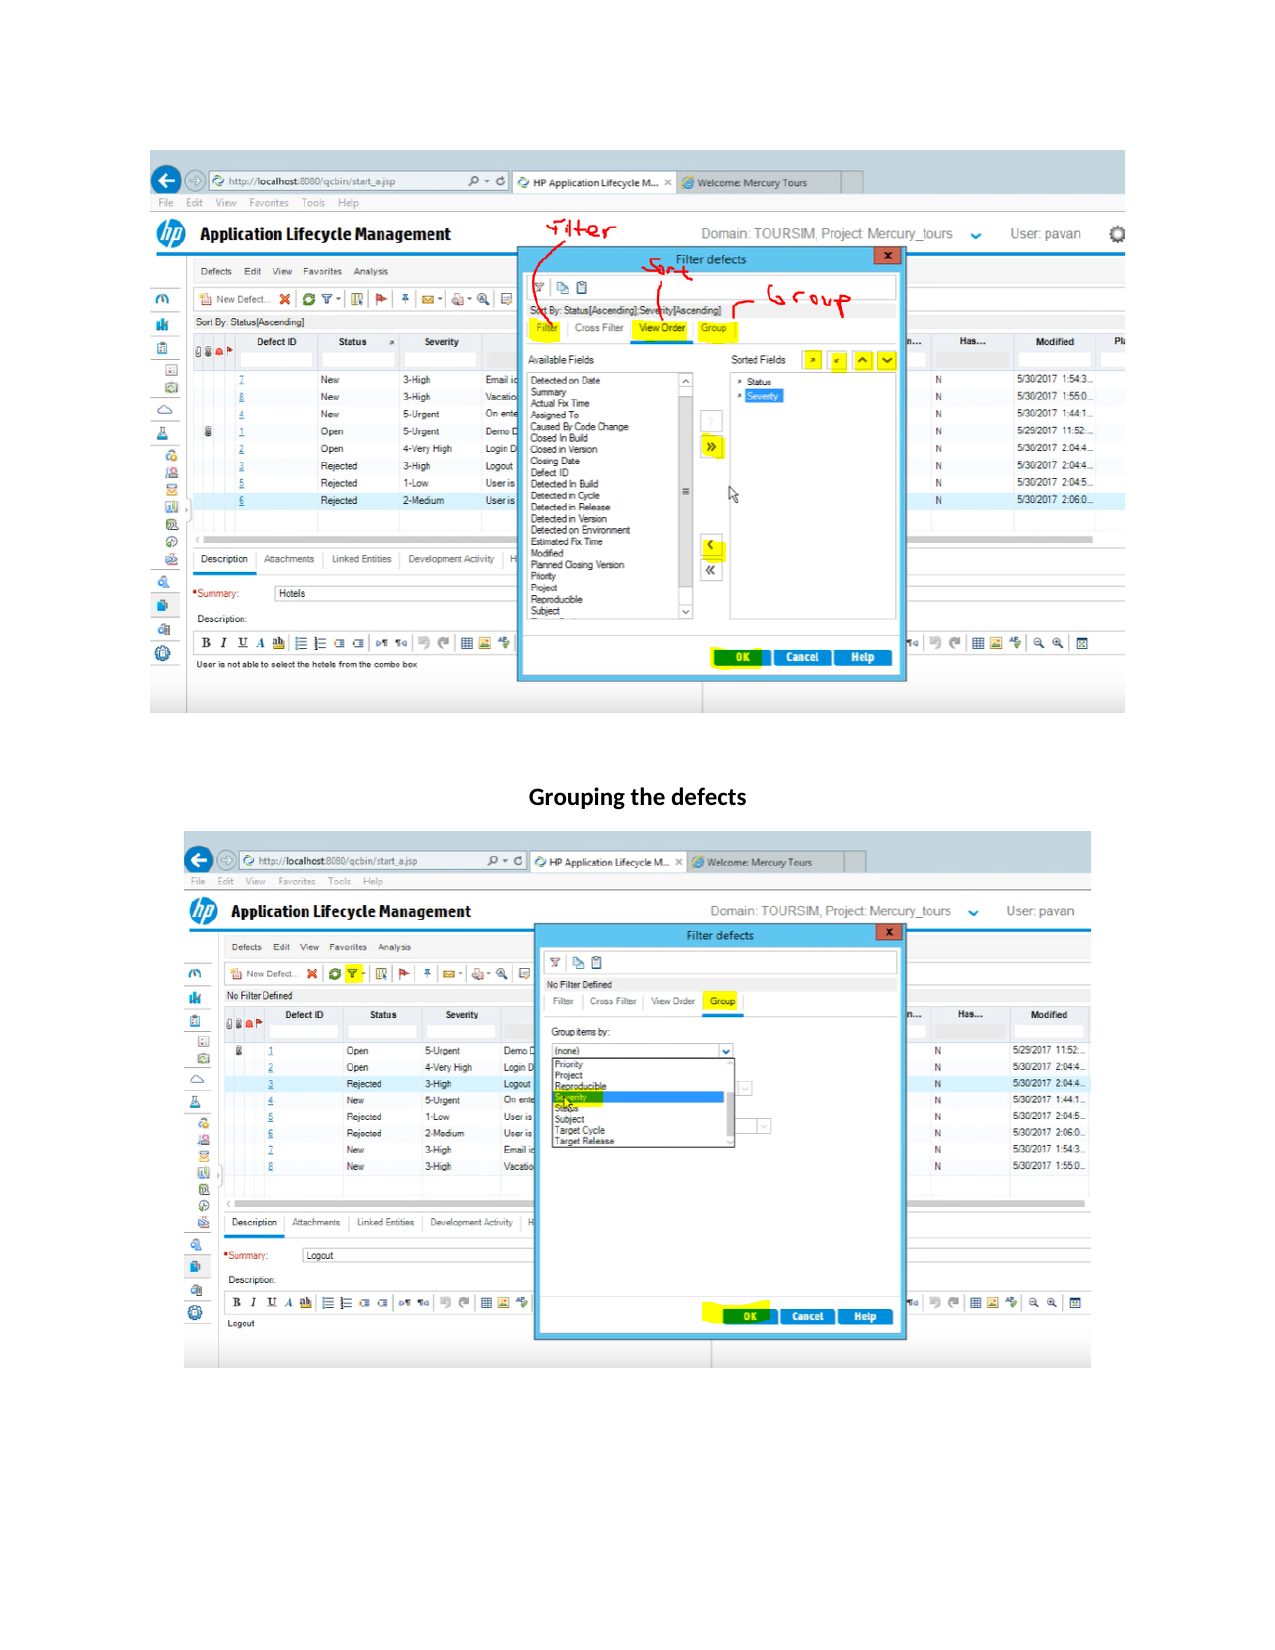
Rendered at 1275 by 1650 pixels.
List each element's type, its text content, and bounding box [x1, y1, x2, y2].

text Grouping the defects [150, 781, 1125, 812]
picture [150, 150, 1125, 713]
picture [183, 831, 1092, 1368]
